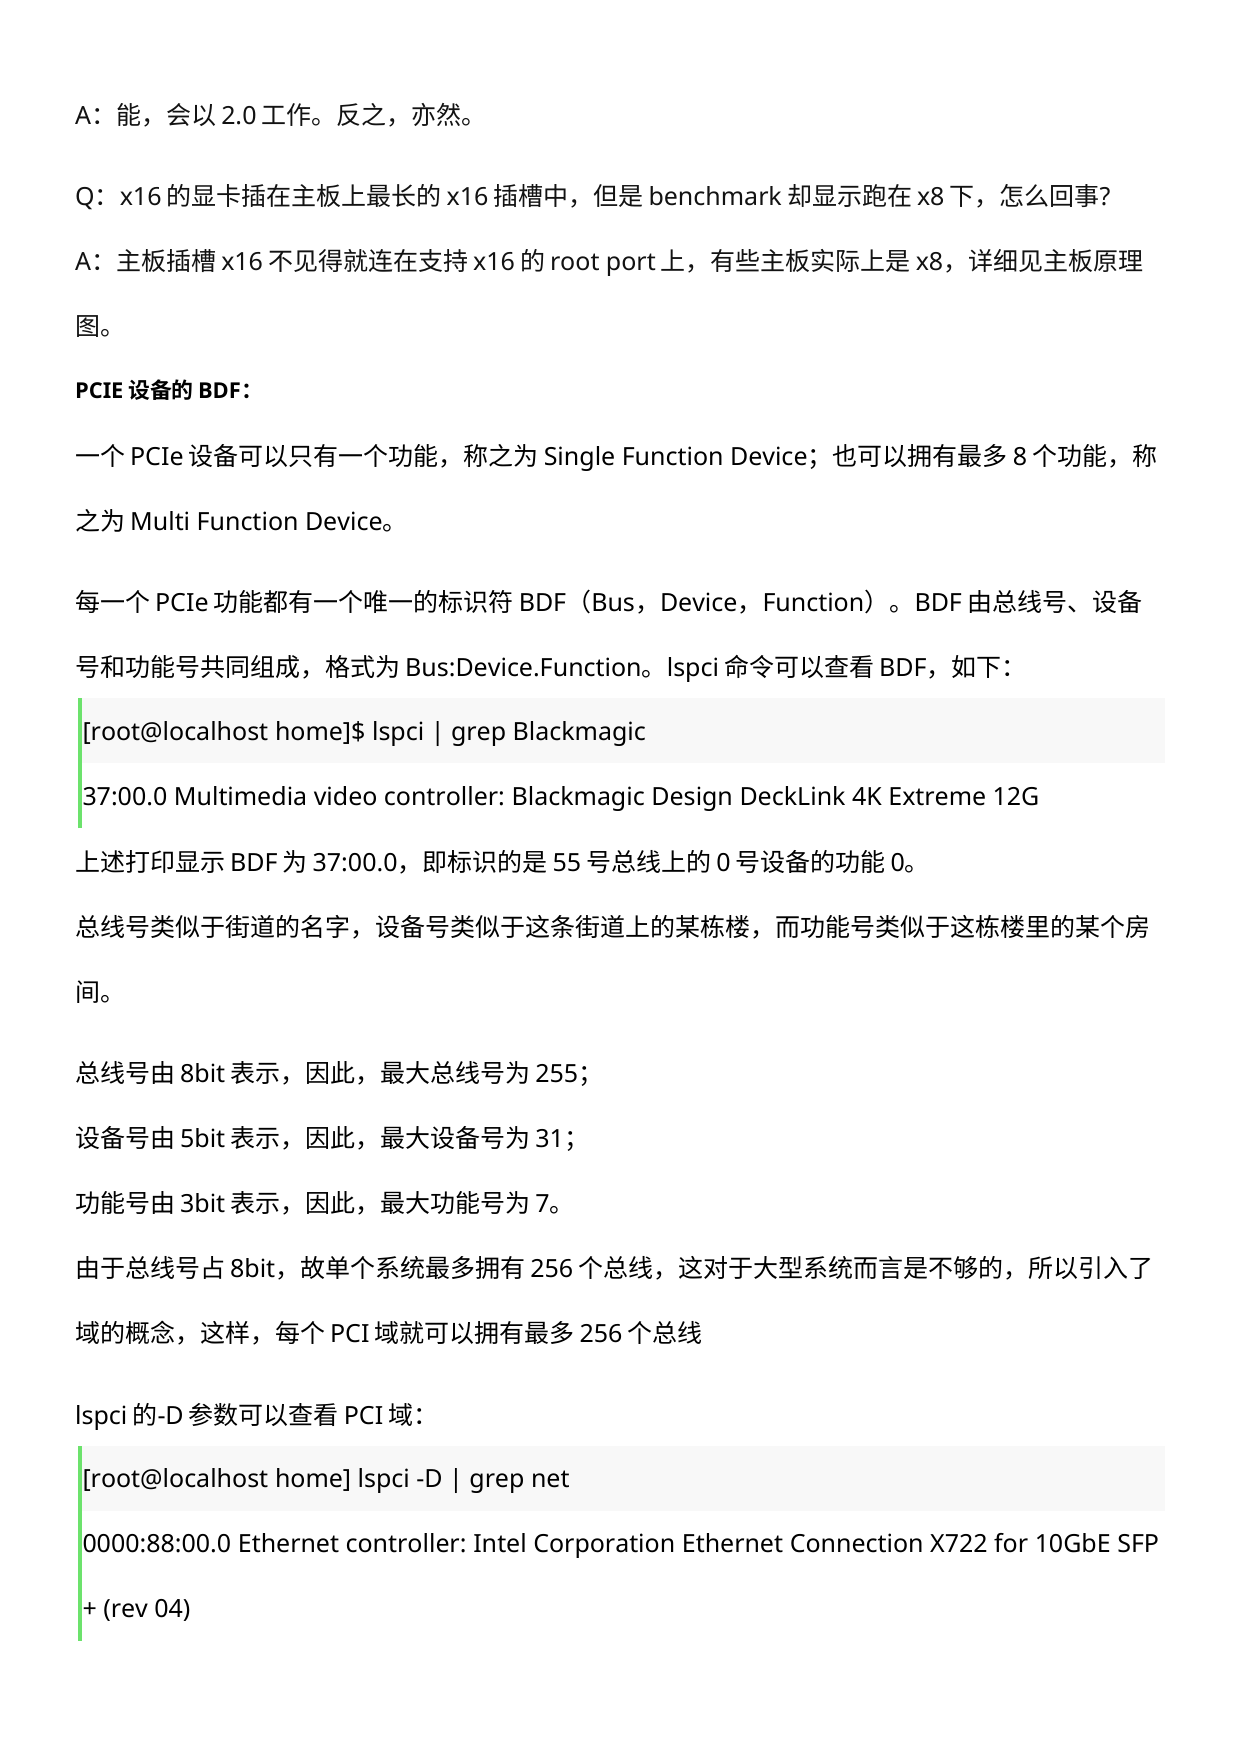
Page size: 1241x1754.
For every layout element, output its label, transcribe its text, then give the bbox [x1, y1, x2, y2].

text 功能号由3bit表示，因此，最大功能号为7。 [75, 1169, 1165, 1234]
text PCIE设备的BDF： [75, 373, 1165, 406]
text lspci的-D参数可以查看PCI域： [75, 1381, 1165, 1446]
text 上述打印显示BDF为37:00.0，即标识的是55号总线上的0号设备的功能0。 [75, 828, 1165, 893]
text Q：x16的显卡插在主板上最长的x16插槽中，但是benchmark却显示跑在x8下，怎么回事? [75, 162, 1165, 227]
text 由于总线号占8bit，故单个系统最多拥有256个总线，这对于大型系统而言是不够的，所以引入了域的概念，这样，每个PCI域就可以拥有最多256个总线 [75, 1234, 1165, 1364]
text 37:00.0 Multimedia video controller: Blackmagic Design DeckLink 4K Extreme 12G [82, 763, 1165, 828]
text 0000:88:00.0 Ethernet controller: Intel Corporation Ethernet Connection X722 for 10GbE SFP+ (rev 04) [82, 1511, 1165, 1641]
text [root@localhost home]$ lspci | grep Blackmagic [82, 698, 1165, 763]
text A：主板插槽x16不见得就连在支持x16的root port上，有些主板实际上是x8，详细见主板原理图。 [75, 227, 1165, 357]
text A：能，会以2.0工作。反之，亦然。 [75, 81, 1165, 146]
text 一个PCIe设备可以只有一个功能，称之为Single Function Device；也可以拥有最多8个功能，称之为Multi Function Device。 [75, 422, 1165, 552]
text 设备号由5bit表示，因此，最大设备号为31； [75, 1104, 1165, 1169]
text [root@localhost home] lspci -D | grep net [82, 1446, 1165, 1511]
text 总线号由8bit表示，因此，最大总线号为255； [75, 1039, 1165, 1104]
text 总线号类似于街道的名字，设备号类似于这条街道上的某栋楼，而功能号类似于这栋楼里的某个房间。 [75, 893, 1165, 1023]
text 每一个PCIe功能都有一个唯一的标识符BDF（Bus，Device，Function）。BDF由总线号、设备号和功能号共同组成，格式为Bus:Device.Function。lspci命令可以查看BDF，如下： [75, 568, 1165, 698]
